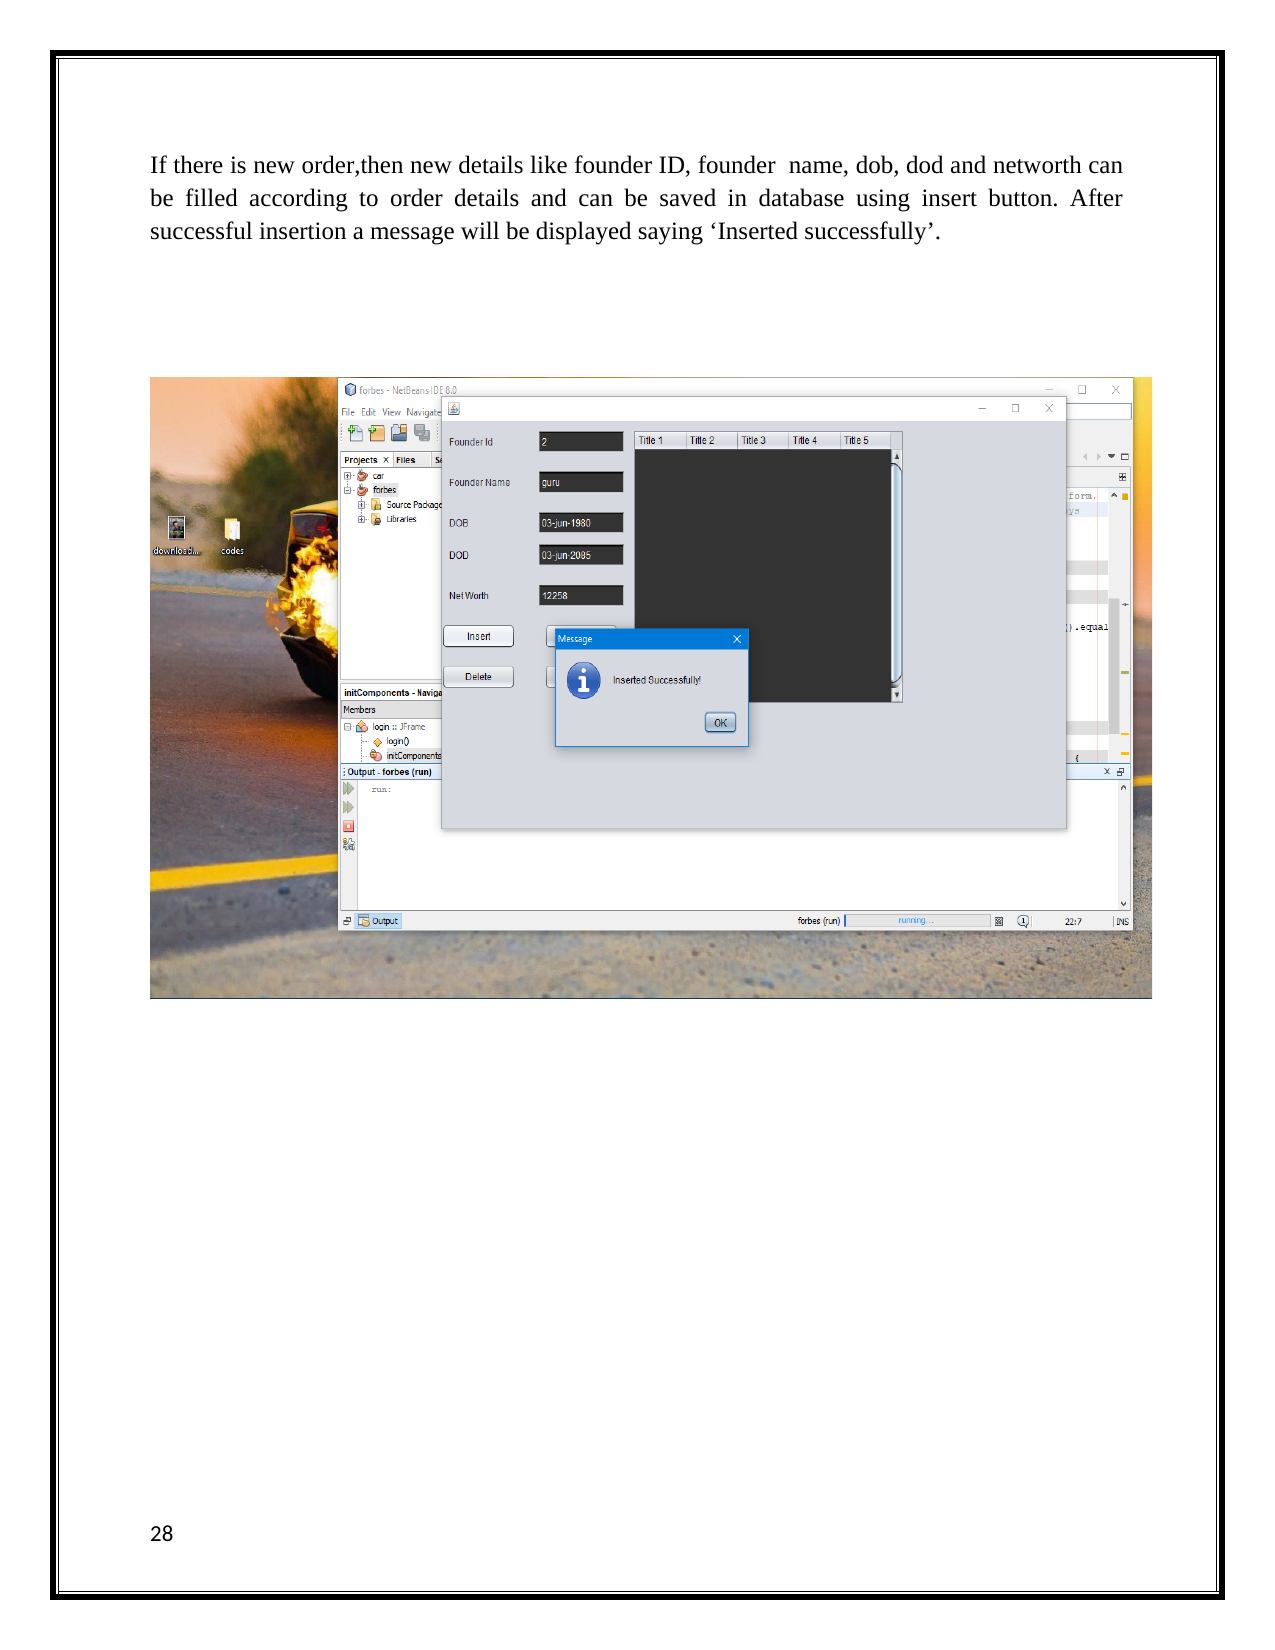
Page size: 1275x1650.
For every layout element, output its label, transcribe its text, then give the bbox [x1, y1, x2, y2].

text If there is new order,then new details like founder ID, founder name, dob, dod and networth can be filled according to order details and can be saved in database using insert button. After successful insertion a message will be displayed saying ‘Inserted successfully’. [150, 150, 1125, 245]
picture [150, 377, 1153, 999]
